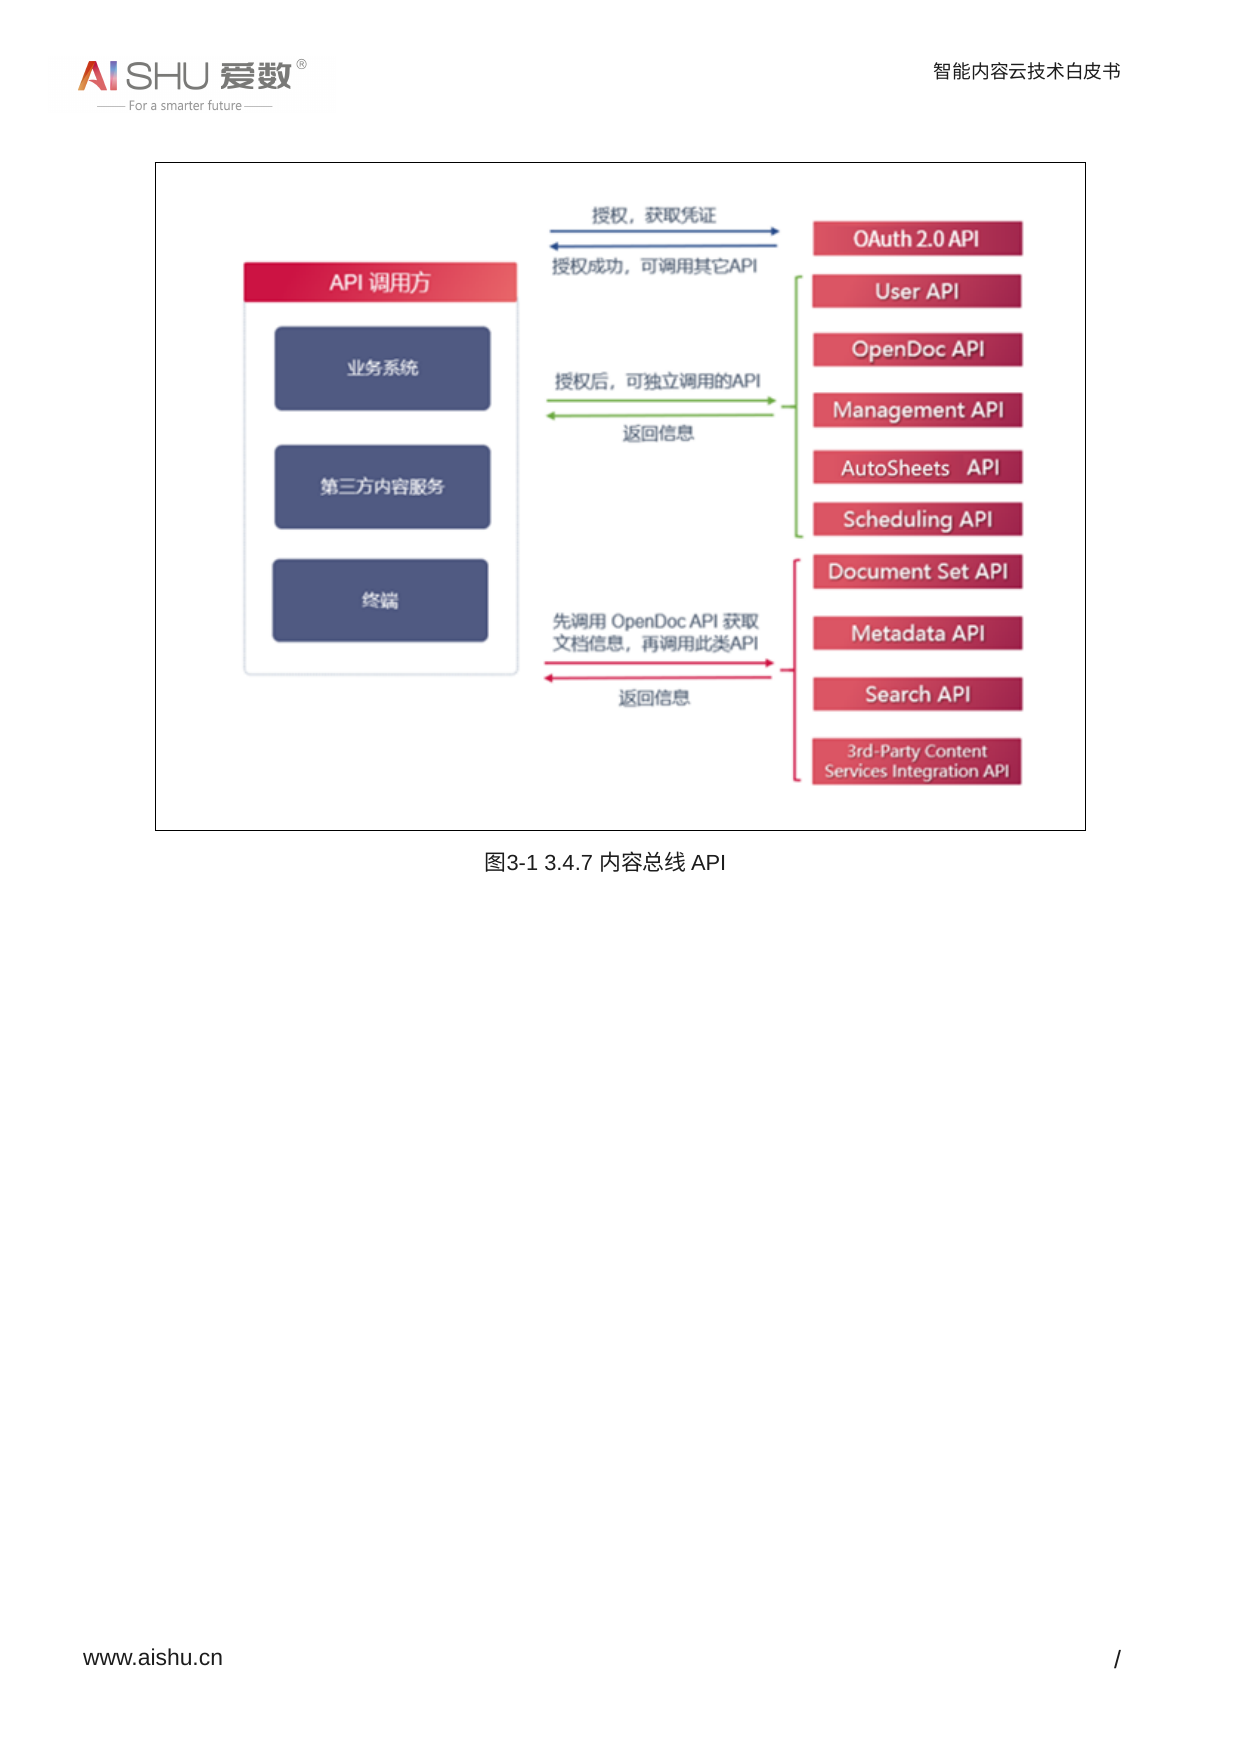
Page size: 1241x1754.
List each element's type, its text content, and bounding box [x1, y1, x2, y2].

text 3.4.7 内容总线API [112, 844, 1128, 877]
picture [156, 163, 1085, 830]
picture [47, 56, 337, 113]
